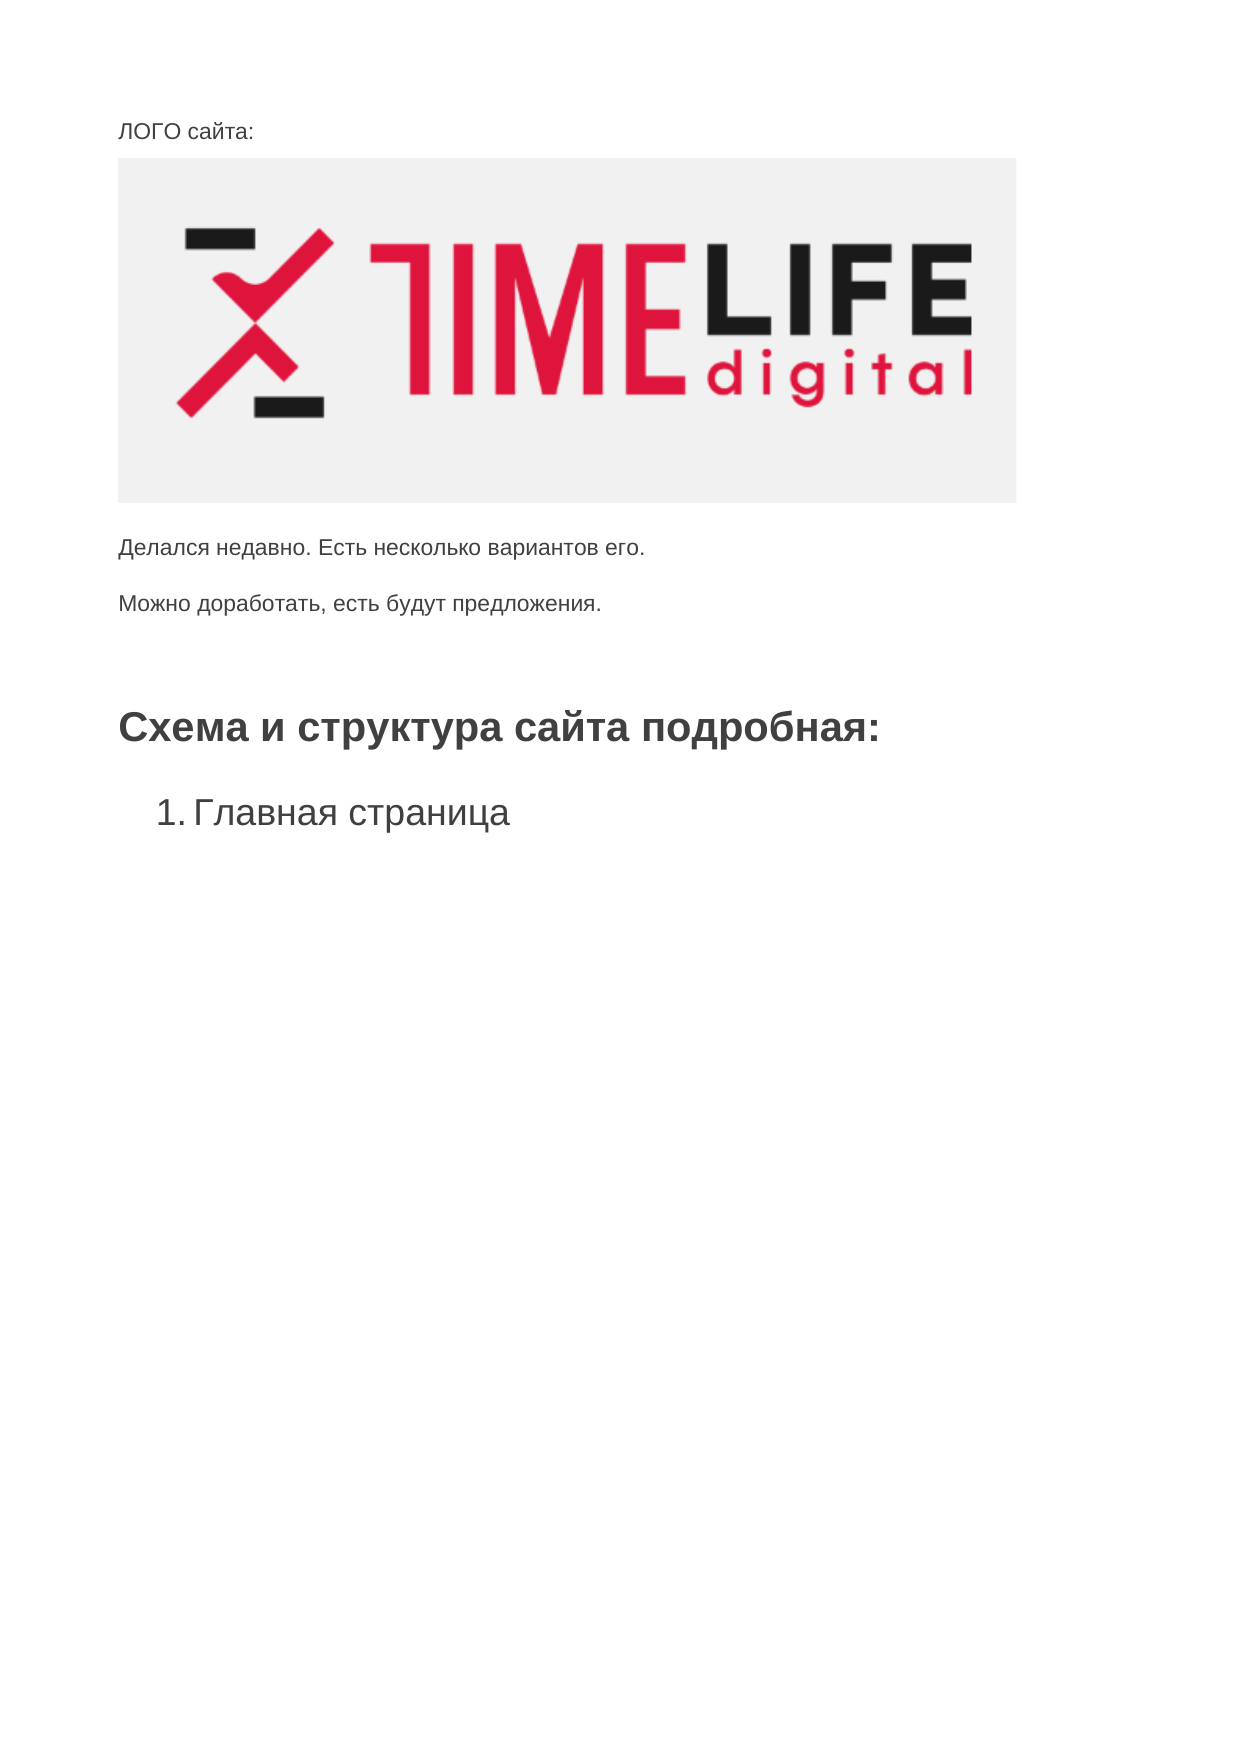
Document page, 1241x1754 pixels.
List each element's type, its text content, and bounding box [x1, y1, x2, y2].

text Схема и структура сайта подробная: [118, 702, 1152, 750]
list Главная страница [156, 791, 1152, 834]
text Делался недавно. Есть несколько вариантов его. [118, 534, 1152, 560]
text Можно доработать, есть будут предложения. [118, 590, 1152, 616]
picture [118, 158, 1017, 503]
